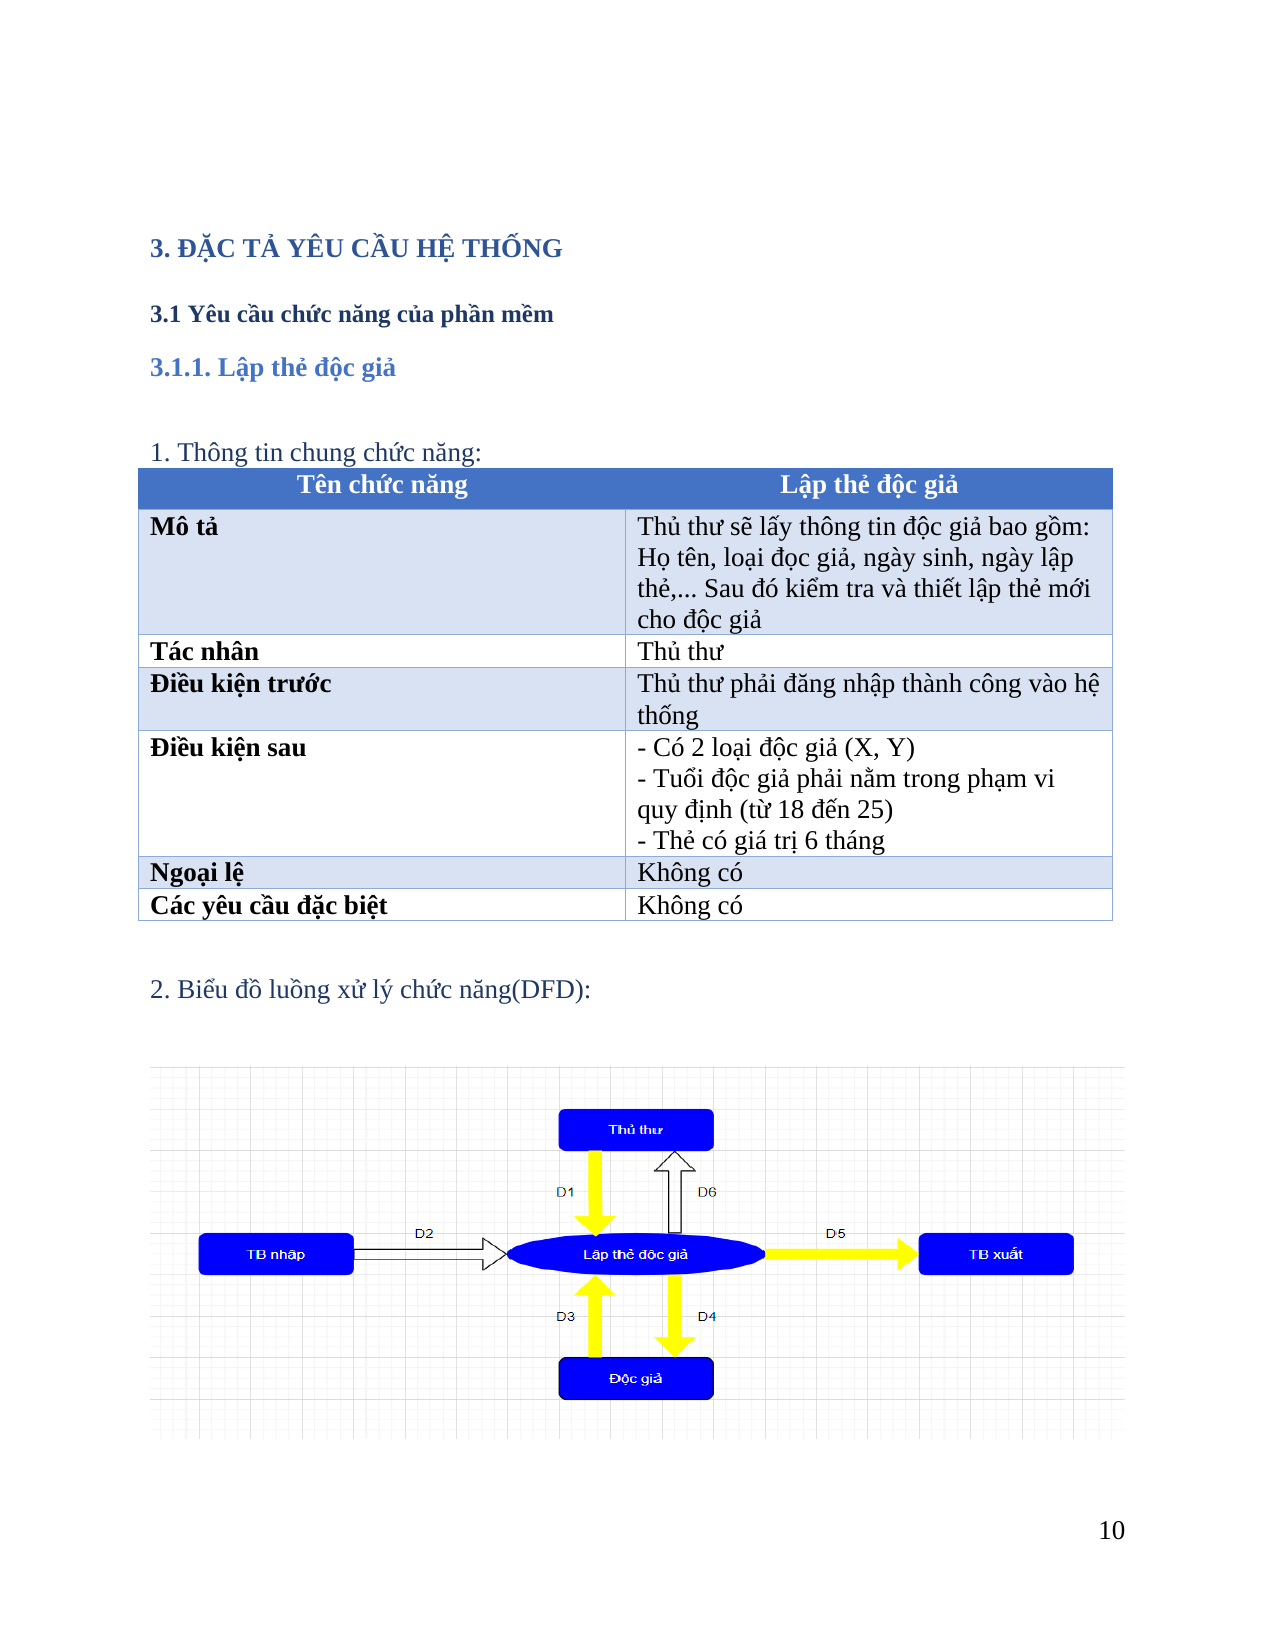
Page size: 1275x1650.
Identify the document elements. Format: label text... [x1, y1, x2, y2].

table_cell Không có [626, 889, 1112, 920]
table_cell Thủ thư [626, 635, 1112, 667]
table_header Lập thẻ độc giả [626, 469, 1112, 509]
table_cell Thủ thư phải đăng nhập thành công vào hệ thống [626, 668, 1112, 730]
subtitle 2. Biểu đồ luồng xử lý chức năng(DFD): [150, 973, 1125, 1004]
picture [150, 1066, 1125, 1439]
table_cell Điều kiện trước [139, 668, 625, 730]
table_cell Các yêu cầu đặc biệt [139, 889, 625, 920]
subtitle 3.1 Yêu cầu chức năng của phần mềm [150, 299, 1125, 328]
table_cell Điều kiện sau [139, 731, 625, 856]
subtitle 3. ĐẶC TẢ YÊU CẦU HỆ THỐNG [150, 233, 1125, 264]
subtitle 1. Thông tin chung chức năng: [150, 436, 1125, 468]
table_cell Tác nhân [139, 635, 625, 667]
table_cell Ngoại lệ [139, 857, 625, 888]
table_header Tên chức năng [139, 469, 625, 509]
subtitle 3.1.1. Lập thẻ độc giả [150, 351, 1125, 382]
table_cell Không có [626, 857, 1112, 888]
table_cell Thủ thư sẽ lấy thông tin độc giả bao gồm: Họ tên, loại đọc giả, ngày sinh, ngày lập thẻ,... Sau đó kiểm tra và thiết lập thẻ mới cho độc giả [626, 510, 1112, 634]
table_cell Mô tả [139, 510, 625, 634]
table_cell - Có 2 loại độc giả (X, Y) - Tuổi độc giả phải nằm trong phạm vi quy định (từ 18 đến 25) - Thẻ có giá trị 6 tháng [626, 731, 1112, 856]
